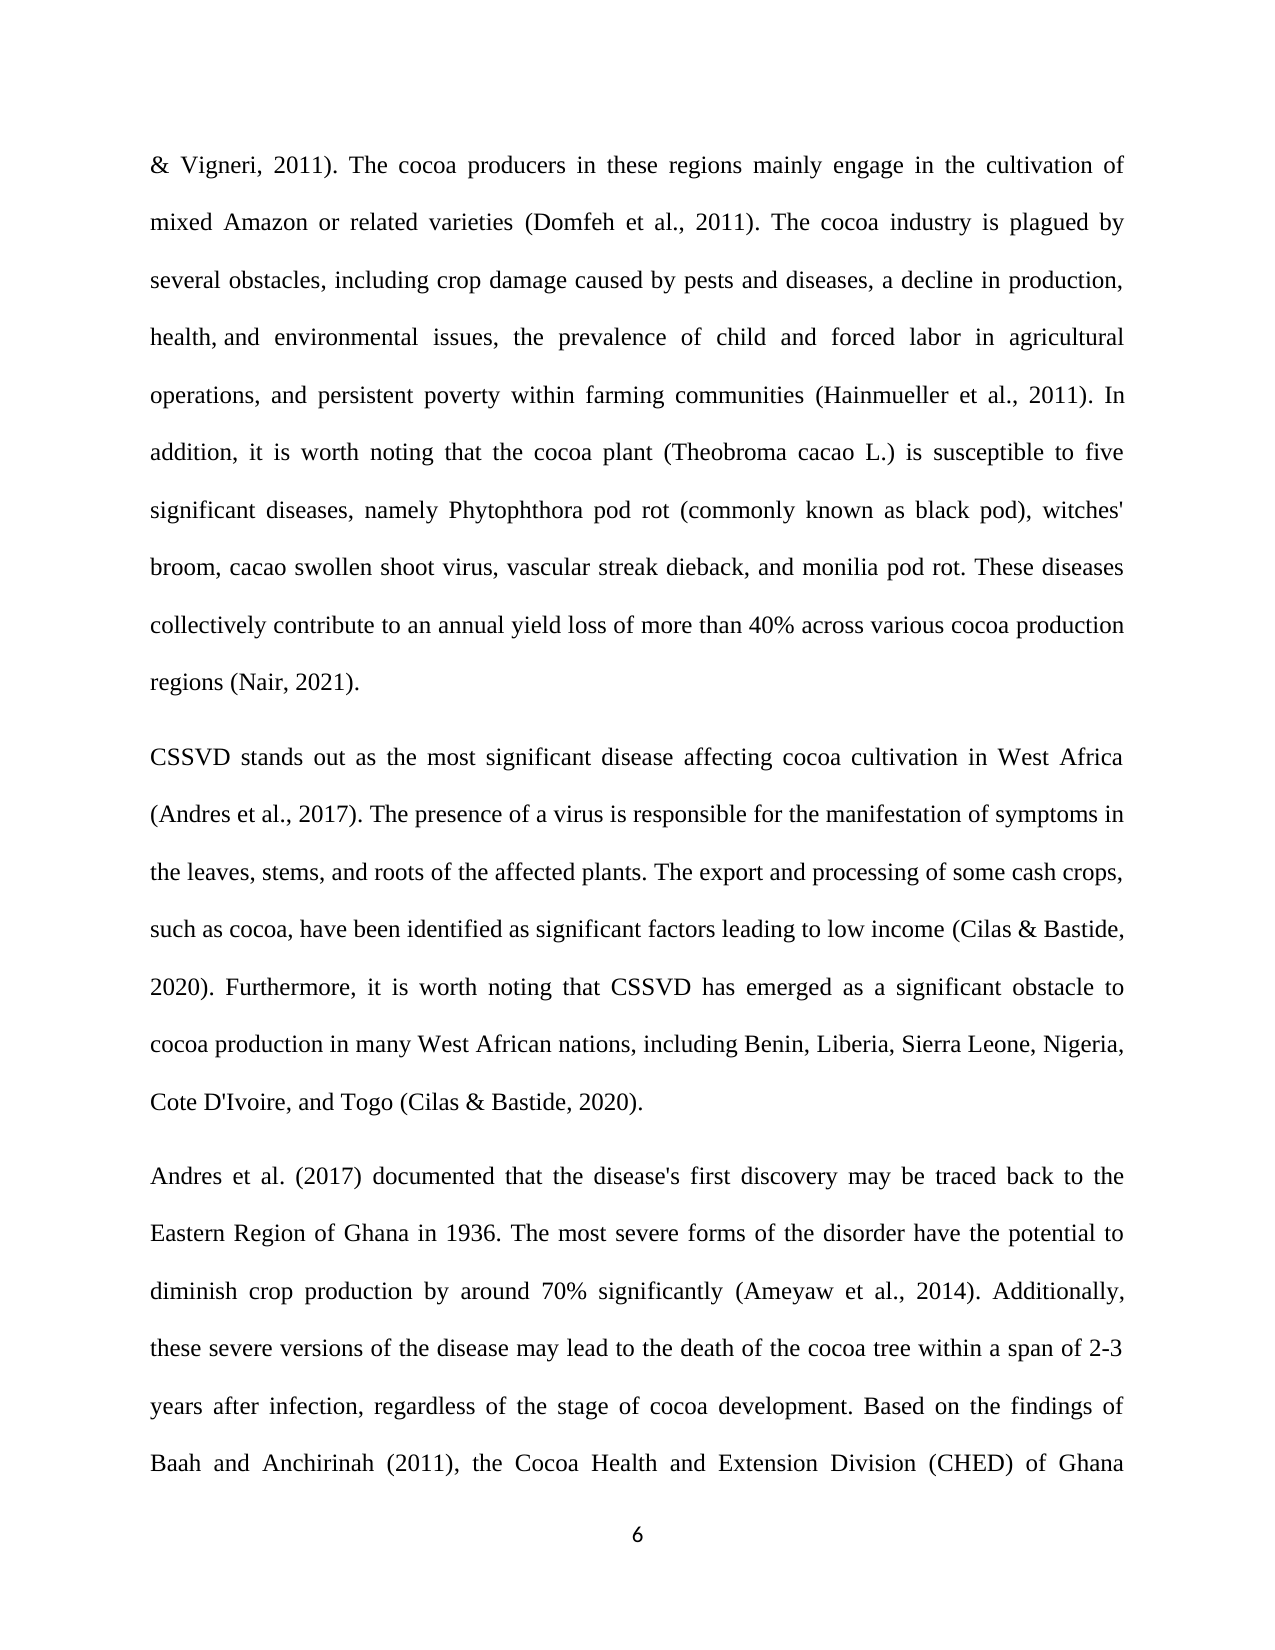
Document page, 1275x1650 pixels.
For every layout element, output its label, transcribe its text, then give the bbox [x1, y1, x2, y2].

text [150, 150, 1125, 696]
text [150, 1161, 1125, 1477]
text CSSVD stands out as the most significant disease affecting cocoa cultivation in West Africa (Andres et al., 2017). The presence of a virus is responsible for the manifestation of symptoms in the leaves, stems, and roots of the affected plants. The export and processing of some cash crops, such as cocoa, have been identified as significant factors leading to low income (Cilas & Bastide, 2020). Furthermore, it is worth noting that CSSVD has emerged as a significant obstacle to cocoa production in many West African nations, including Benin, Liberia, Sierra Leone, Nigeria, Cote D'Ivoire, and Togo (Cilas & Bastide, 2020). [150, 742, 1125, 1115]
